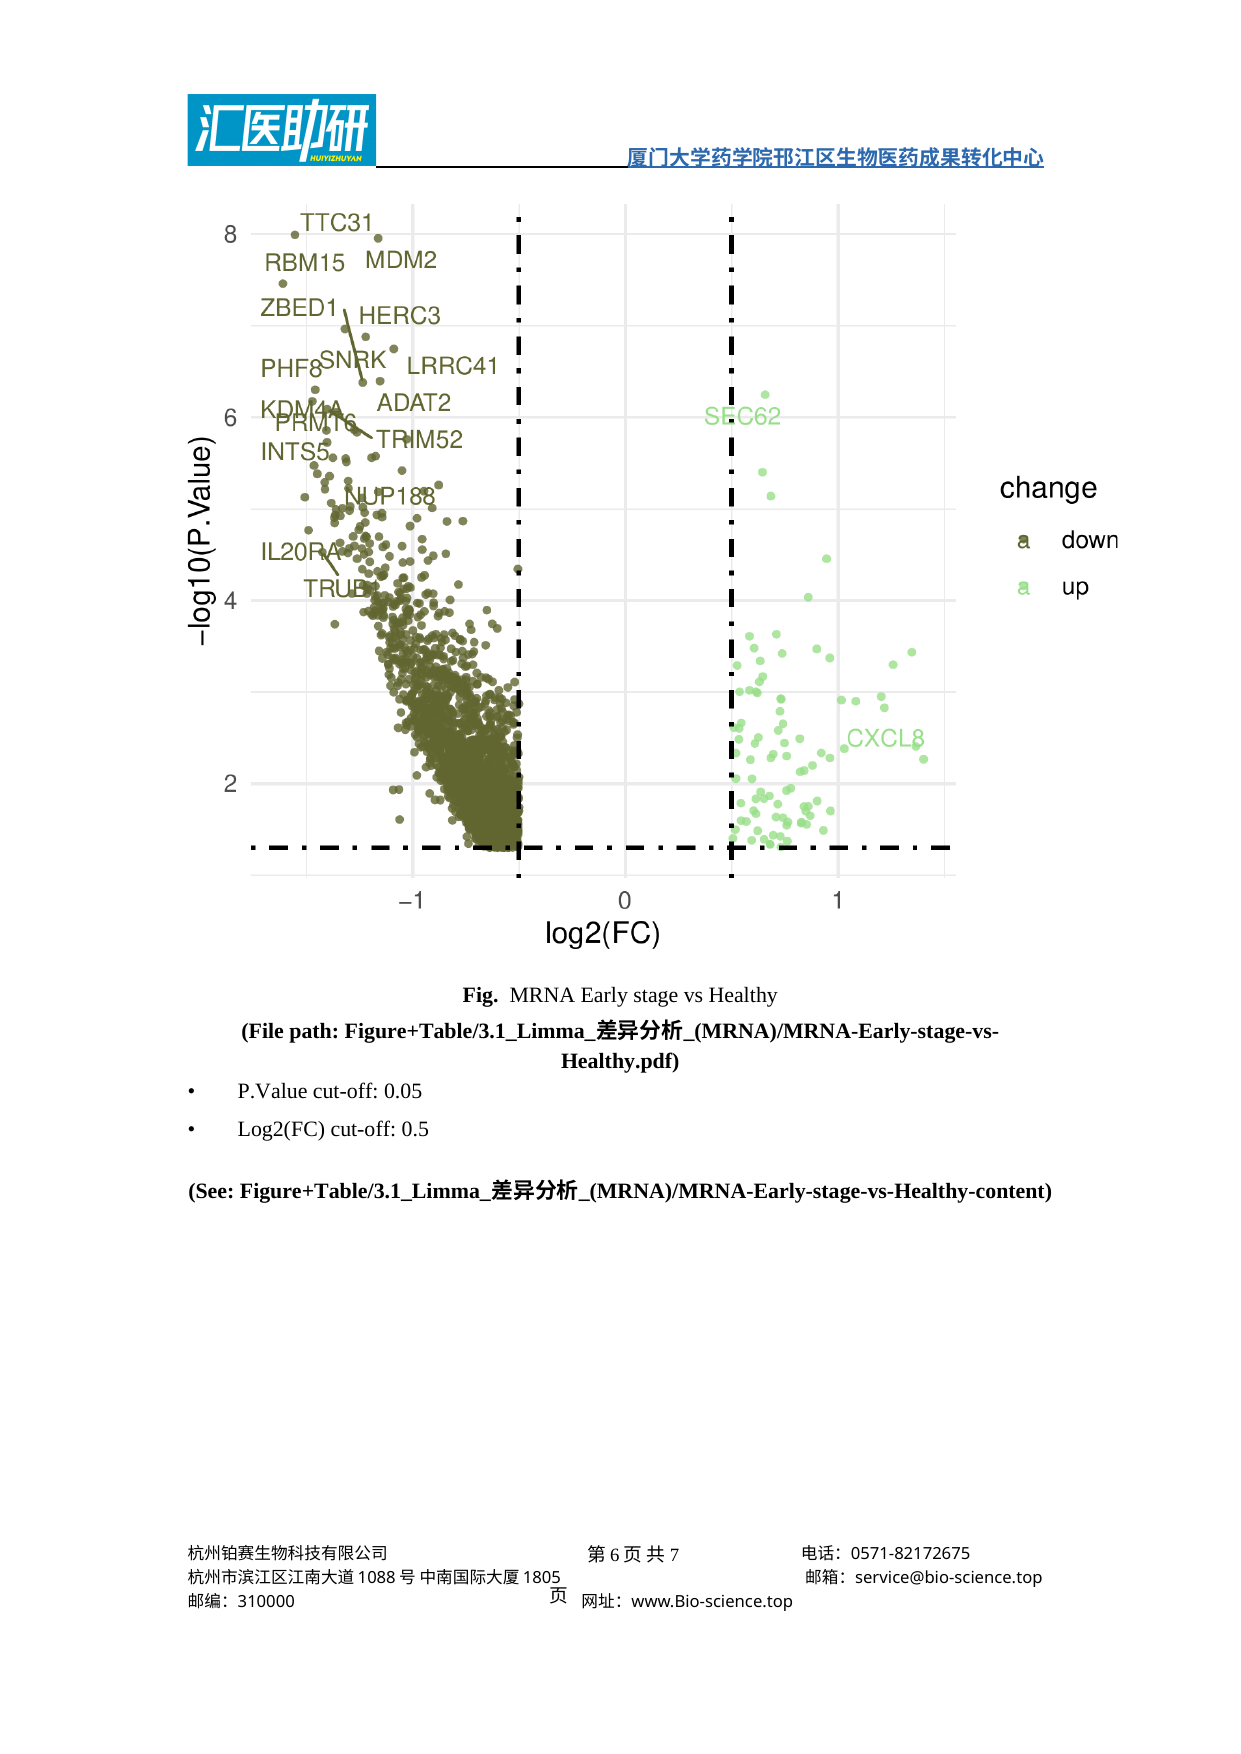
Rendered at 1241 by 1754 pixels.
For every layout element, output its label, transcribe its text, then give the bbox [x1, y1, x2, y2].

picture [187, 204, 1118, 949]
picture [327, 106, 368, 150]
text (See: Figure+Table/3.1_Limma_差异分析_(MRNA)/MRNA-Early-stage-vs-Healthy-content) [187, 1161, 1053, 1191]
text (File path: Figure+Table/3.1_Limma_差异分析_(MRNA)/MRNA-Early-stage-vs-Healthy.pdf) [187, 1014, 1053, 1074]
picture [201, 118, 208, 127]
picture [210, 106, 243, 150]
list P.Value cut-off: 0.05 [187, 1078, 1053, 1103]
picture [282, 99, 327, 161]
picture [243, 106, 284, 150]
text Fig. MRNA Early stage vs Healthy [187, 982, 1053, 1007]
picture [204, 106, 210, 114]
picture [196, 131, 208, 150]
list Log2(FC) cut-off: 0.5 [187, 1120, 1053, 1145]
